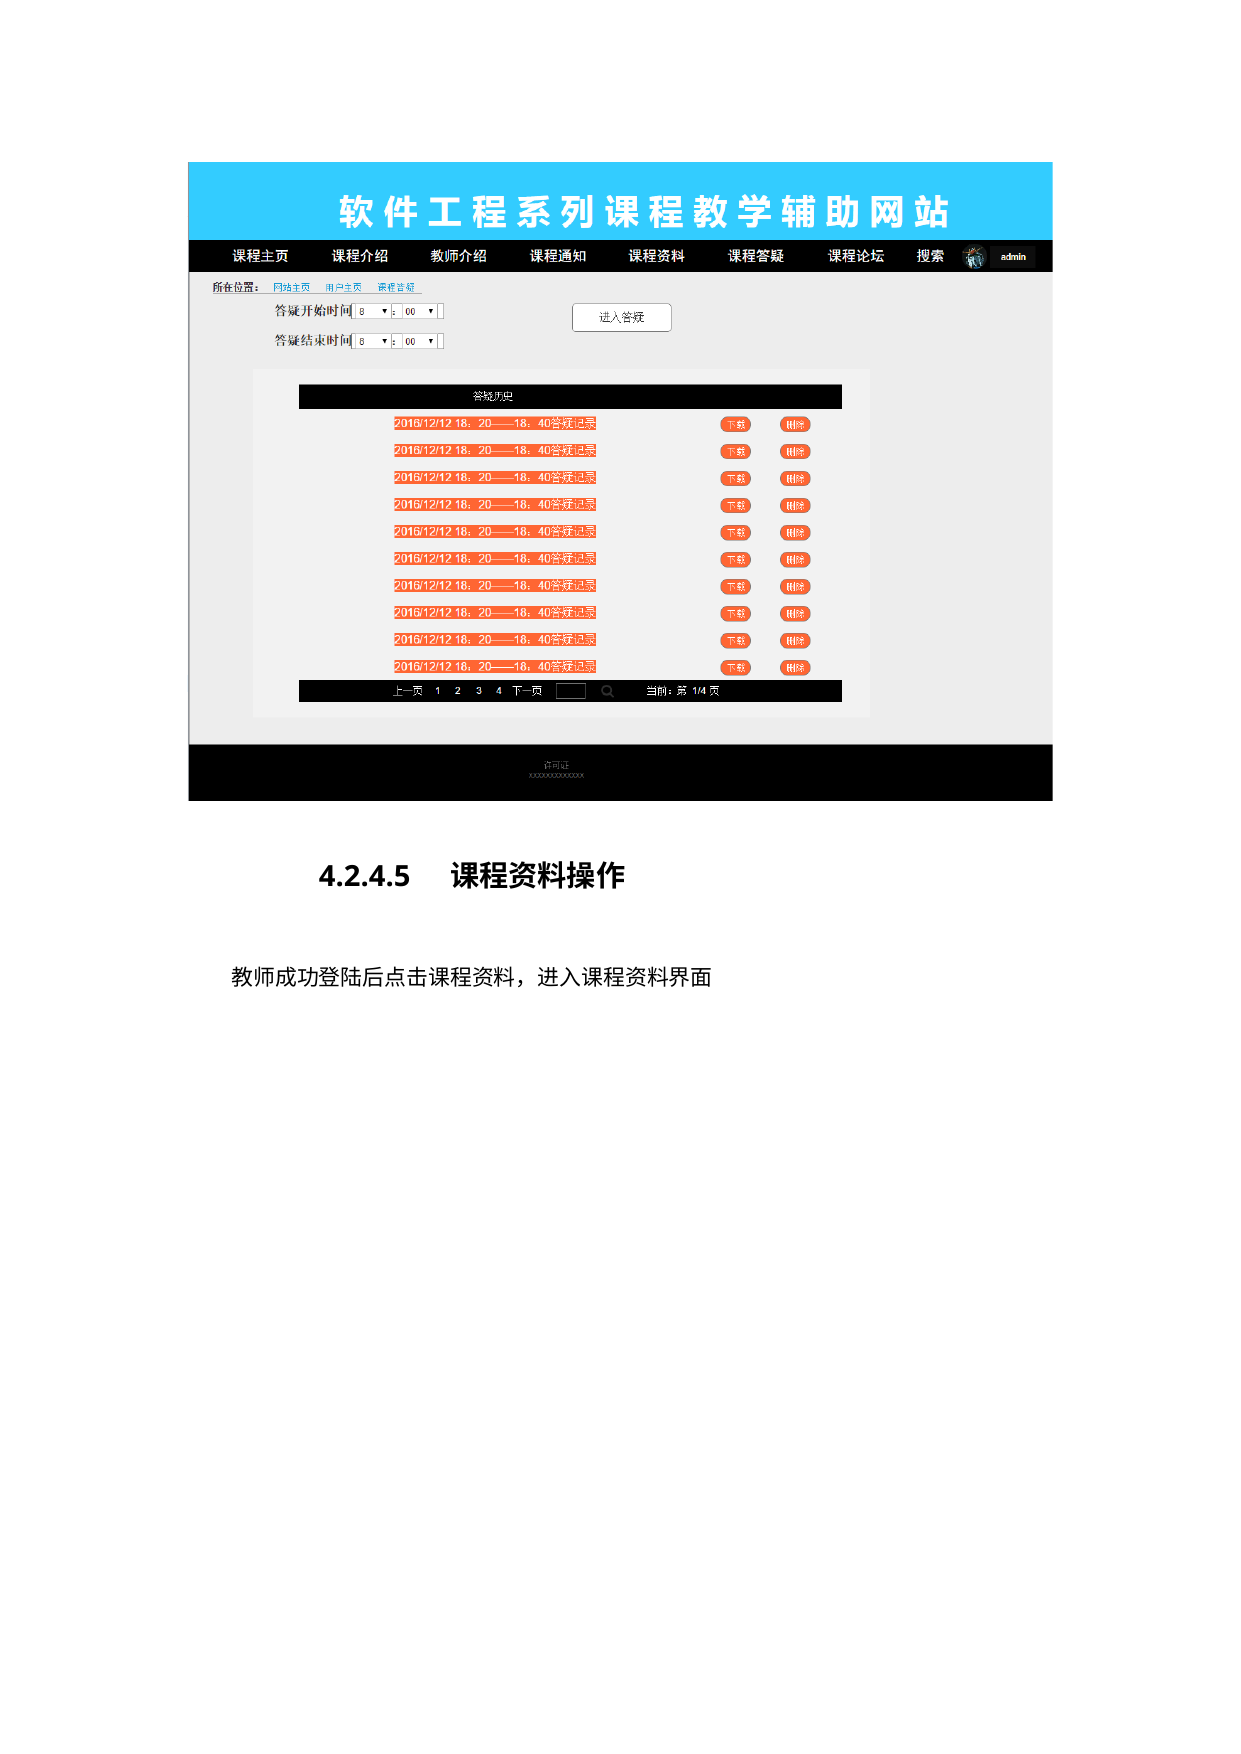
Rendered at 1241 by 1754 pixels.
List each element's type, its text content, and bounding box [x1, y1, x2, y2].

subtitle 课程资料操作 [319, 841, 1053, 906]
picture [187, 162, 1053, 801]
text 教师成功登陆后点击课程资料，进入课程资料界面 [231, 960, 1053, 992]
